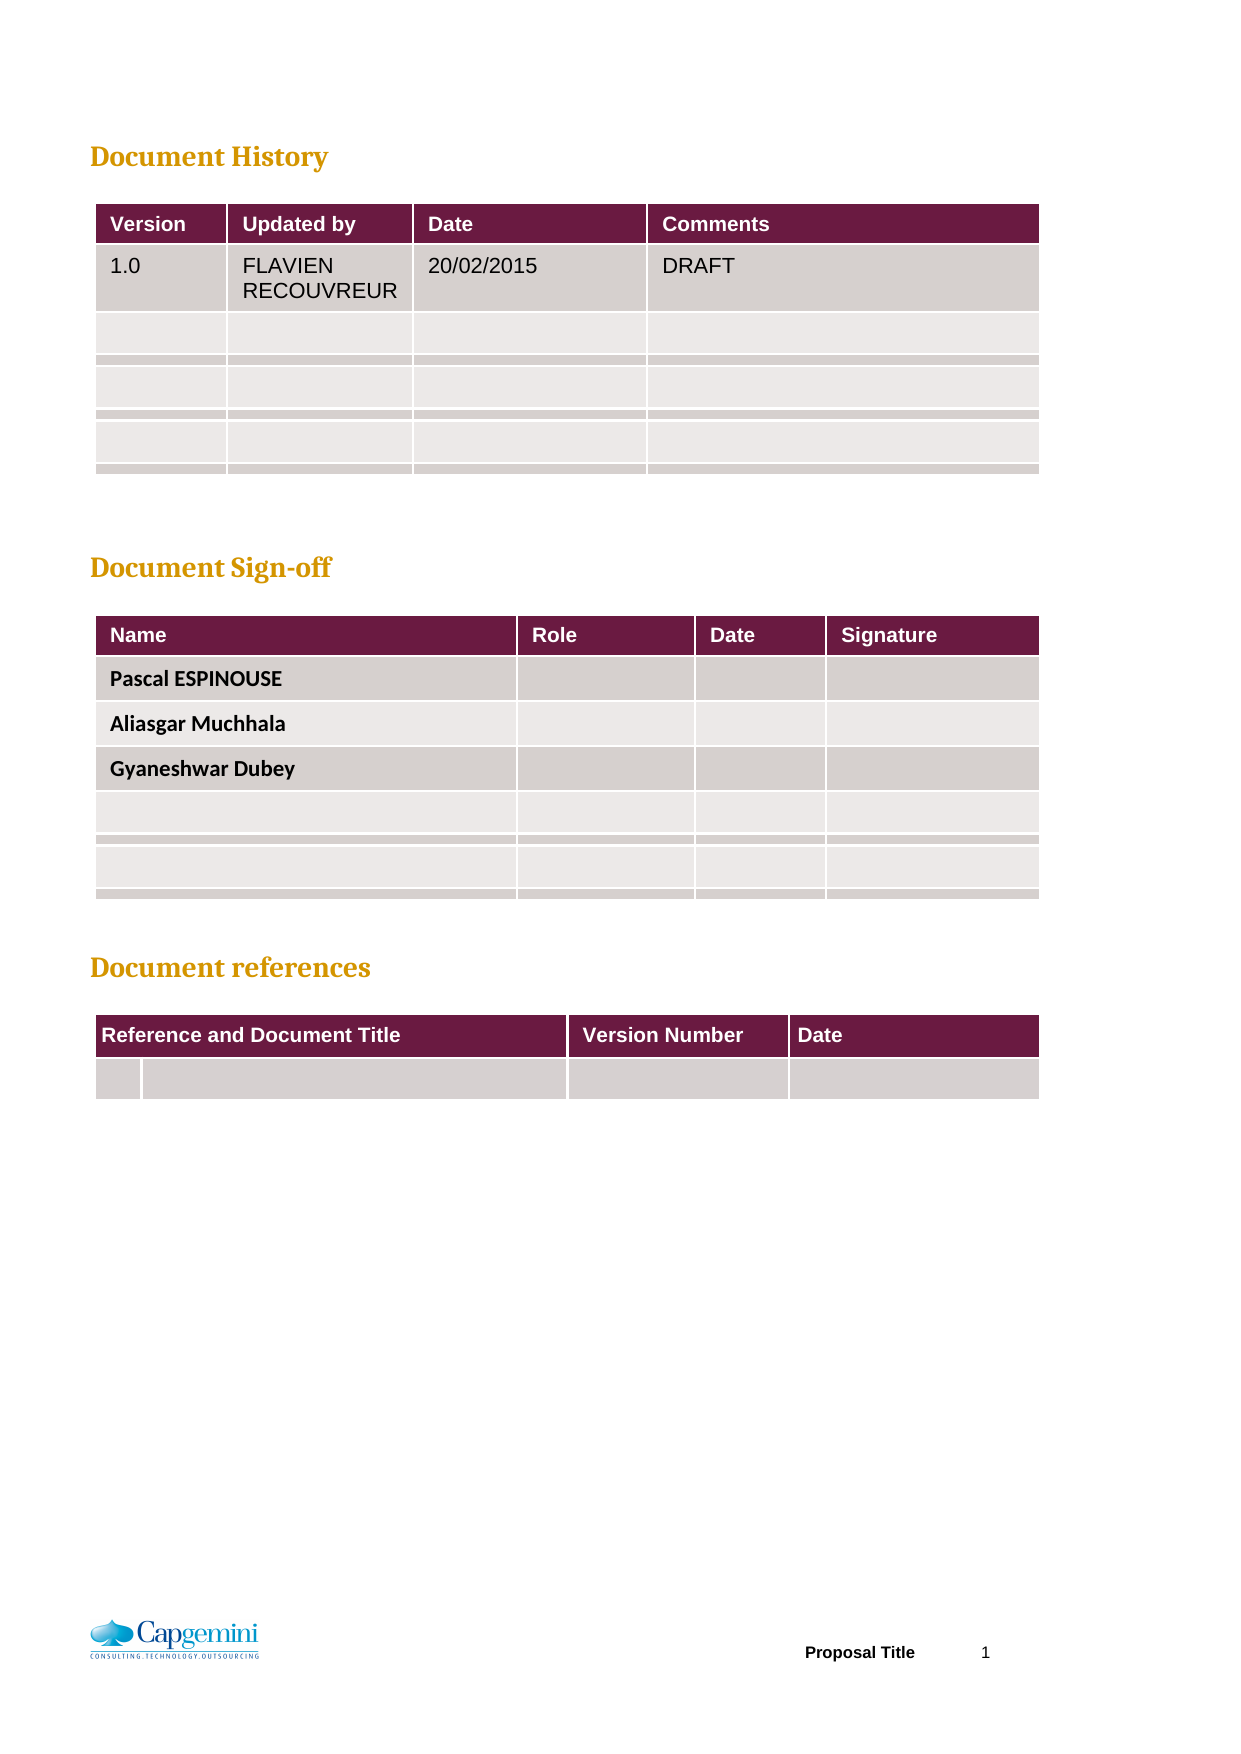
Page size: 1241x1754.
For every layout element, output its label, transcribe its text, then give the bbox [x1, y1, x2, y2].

table_cell [696, 657, 825, 700]
table_cell [96, 464, 226, 474]
table_cell [648, 313, 1039, 353]
table_cell [827, 792, 1039, 832]
table_cell [96, 889, 516, 899]
table_cell [648, 367, 1039, 407]
table_cell [827, 702, 1039, 745]
table_cell [696, 847, 825, 887]
table_cell [96, 792, 516, 832]
table_cell [96, 847, 516, 887]
table_cell [414, 464, 646, 474]
table_cell [228, 367, 412, 407]
table_cell [648, 355, 1039, 365]
table_cell [143, 1059, 566, 1099]
table_cell [827, 847, 1039, 887]
subtitle Document Sign-off [90, 551, 1150, 585]
table_cell [228, 422, 412, 462]
table_cell Aliasgar Muchhala [96, 702, 516, 745]
table_header Date [790, 1015, 1039, 1057]
table_cell Gyaneshwar Dubey [96, 747, 516, 790]
table_cell [518, 792, 694, 832]
table_cell [518, 835, 694, 844]
table_cell [696, 747, 825, 790]
table_cell [228, 464, 412, 474]
table_cell [414, 367, 646, 407]
table_header Name [96, 616, 516, 655]
subtitle Document History [90, 140, 1150, 173]
table_header Signature [827, 616, 1039, 655]
table_header Version [96, 204, 226, 243]
table_cell [96, 410, 226, 419]
table_cell [518, 657, 694, 700]
table_cell [228, 313, 412, 353]
table_cell [518, 889, 694, 899]
table_cell [414, 410, 646, 419]
table_cell [96, 835, 516, 844]
table_cell [648, 422, 1039, 462]
table_cell [827, 657, 1039, 700]
table_header Reference and Document Title [96, 1015, 566, 1057]
table_cell [518, 747, 694, 790]
table_cell [648, 464, 1039, 474]
table_cell [827, 747, 1039, 790]
table_header Updated by [228, 204, 412, 243]
table_header Date [696, 616, 825, 655]
table_cell [96, 313, 226, 353]
table_cell Pascal ESPINOUSE [96, 657, 516, 700]
table_cell [518, 847, 694, 887]
table_cell [96, 367, 226, 407]
table_header Date [414, 204, 646, 243]
table_cell [96, 422, 226, 462]
table_cell [414, 355, 646, 365]
table_cell 20/02/2015 [414, 245, 646, 311]
table_cell [414, 422, 646, 462]
table_cell [696, 702, 825, 745]
table_cell [827, 889, 1039, 899]
table_header Role [518, 616, 694, 655]
table_header Version Number [569, 1015, 788, 1057]
table_cell FLAVIEN RECOUVREUR [228, 245, 412, 311]
table_header Comments [648, 204, 1039, 243]
table_cell [96, 355, 226, 365]
table_cell [648, 410, 1039, 419]
table_cell [518, 702, 694, 745]
table_cell DRAFT [648, 245, 1039, 311]
table_cell [414, 313, 646, 353]
table_cell [827, 835, 1039, 844]
table_cell [790, 1059, 1039, 1099]
picture [90, 1619, 259, 1659]
table_cell 1.0 [96, 245, 226, 311]
subtitle Document references [90, 951, 1150, 984]
table_cell [696, 889, 825, 899]
table_cell [228, 410, 412, 419]
table_cell [696, 792, 825, 832]
table_cell [696, 835, 825, 844]
table_cell [96, 1059, 140, 1099]
table_cell [569, 1059, 788, 1099]
table_cell [228, 355, 412, 365]
